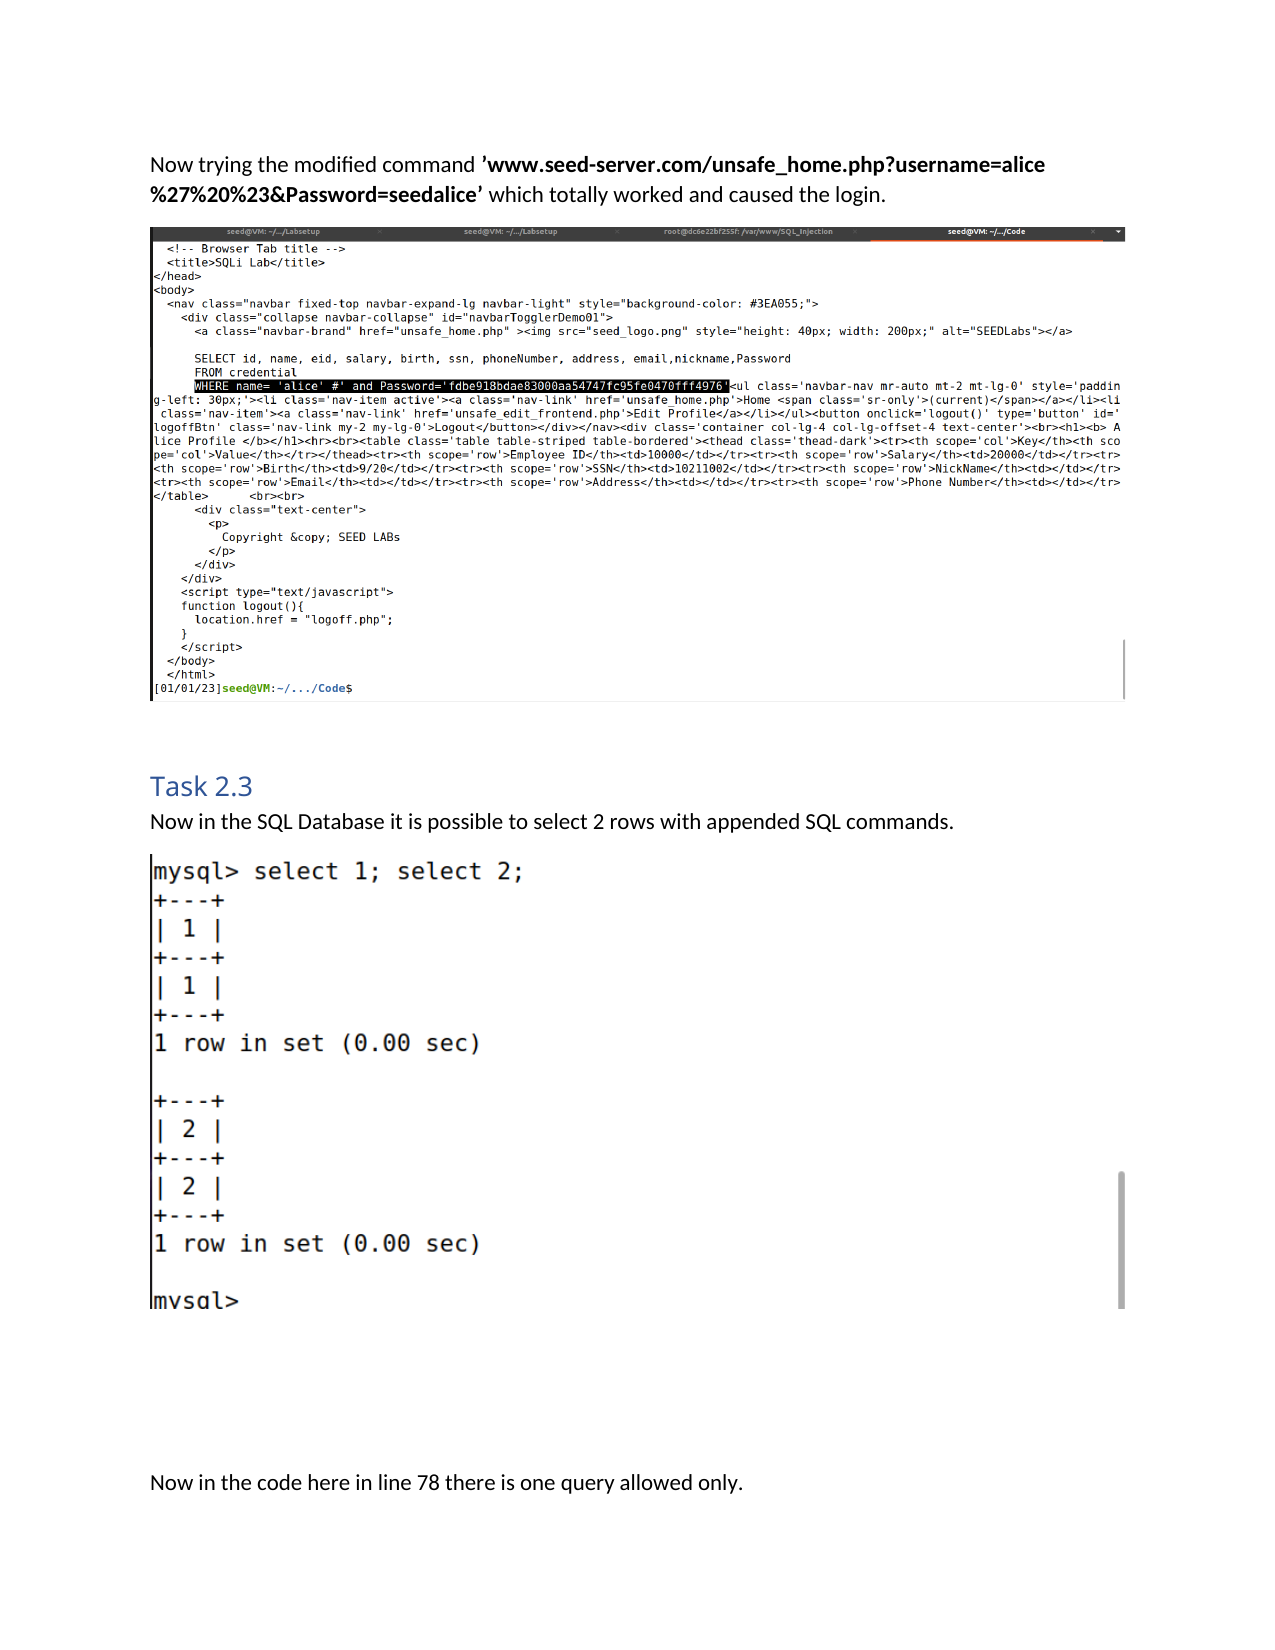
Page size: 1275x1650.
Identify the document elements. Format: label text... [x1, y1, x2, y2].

text Now trying the modified command ’www.seed-server.com/unsafe_home.php?username=alice%27%20%23&Password=seedalice’ which totally worked and caused the login. [150, 150, 1125, 208]
text Now in the code here in line 78 there is one query allowed only. [150, 1468, 1125, 1496]
text Now in the SQL Database it is possible to select 2 rows with appended SQL commands. [150, 807, 1125, 835]
picture [150, 227, 1125, 702]
picture [150, 854, 1125, 1309]
subtitle Task 2.3 [150, 768, 1125, 804]
